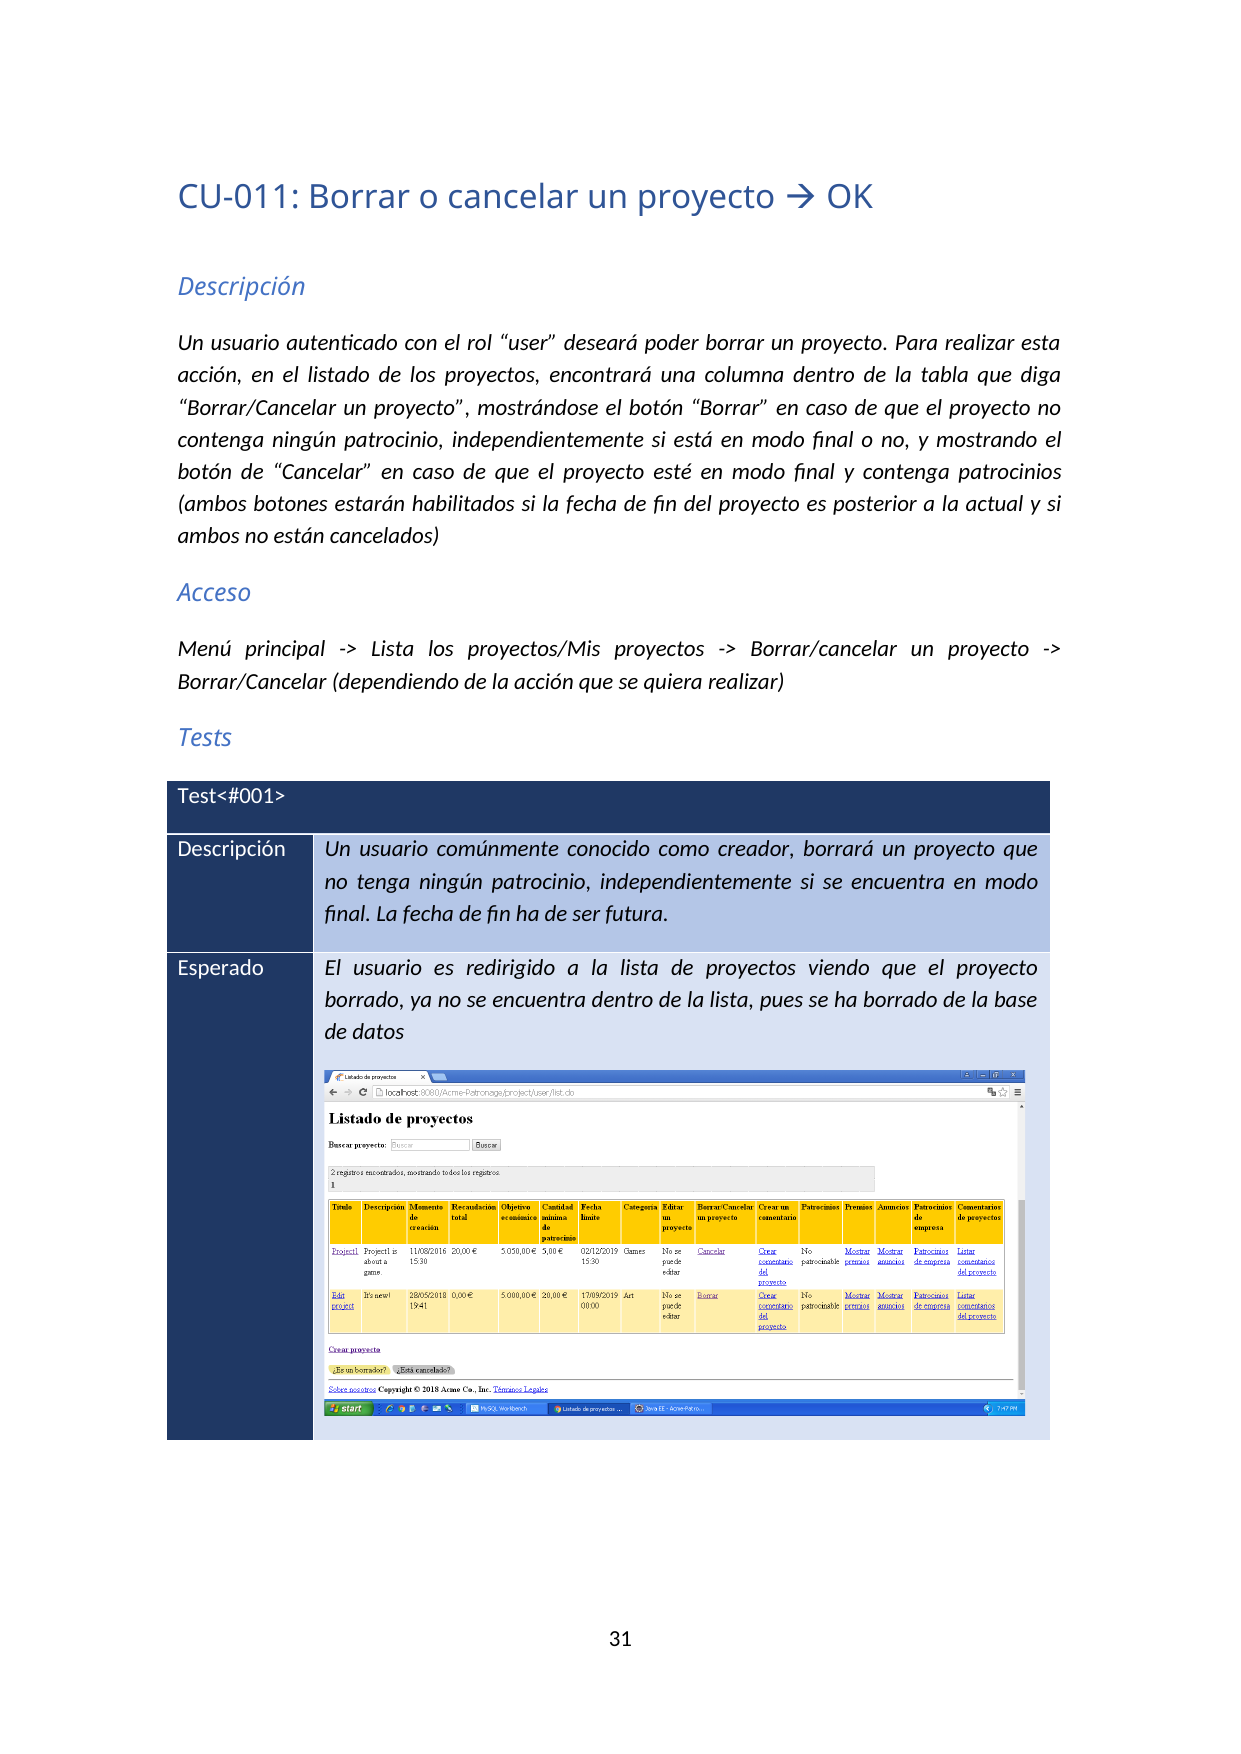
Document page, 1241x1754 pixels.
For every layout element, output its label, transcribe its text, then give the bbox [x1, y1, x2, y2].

text Tests [177, 720, 1063, 754]
table_cell Descripción [167, 835, 313, 952]
table_cell Esperado [167, 953, 313, 1440]
picture [324, 1070, 1026, 1416]
table_header Test<#001> [167, 781, 1050, 833]
subtitle CU-011: Borrar o cancelar un proyecto OK [177, 173, 1063, 218]
text Acceso [177, 574, 1063, 609]
text Descripción [177, 268, 1063, 302]
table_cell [314, 953, 1050, 1440]
text Menú principal -> Lista los proyectos/Mis proyectos -> Borrar/cancelar un proyecto -> Borrar/Cancelar (dependiendo de la acción que se quiera realizar) [177, 634, 1063, 695]
table_cell Un usuario comúnmente conocido como creador, borrará un proyecto que no tenga ningún patrocinio, independientemente si se encuentra en modo final. La fecha de fin ha de ser futura. [314, 835, 1050, 952]
text Un usuario autenticado con el rol “user” deseará poder borrar un proyecto. Para realizar esta acción, en el listado de los proyectos, encontrará una columna dentro de la tabla que diga “Borrar/Cancelar un proyecto”, mostrándose el botón “Borrar” en caso de que el proyecto no contenga ningún patrocinio, independientemente si está en modo final o no, y mostrando el botón de “Cancelar” en caso de que el proyecto esté en modo final y contenga patrocinios (ambos botones estarán habilitados si la fecha de fin del proyecto es posterior a la actual y si ambos no están cancelados) [177, 328, 1063, 549]
